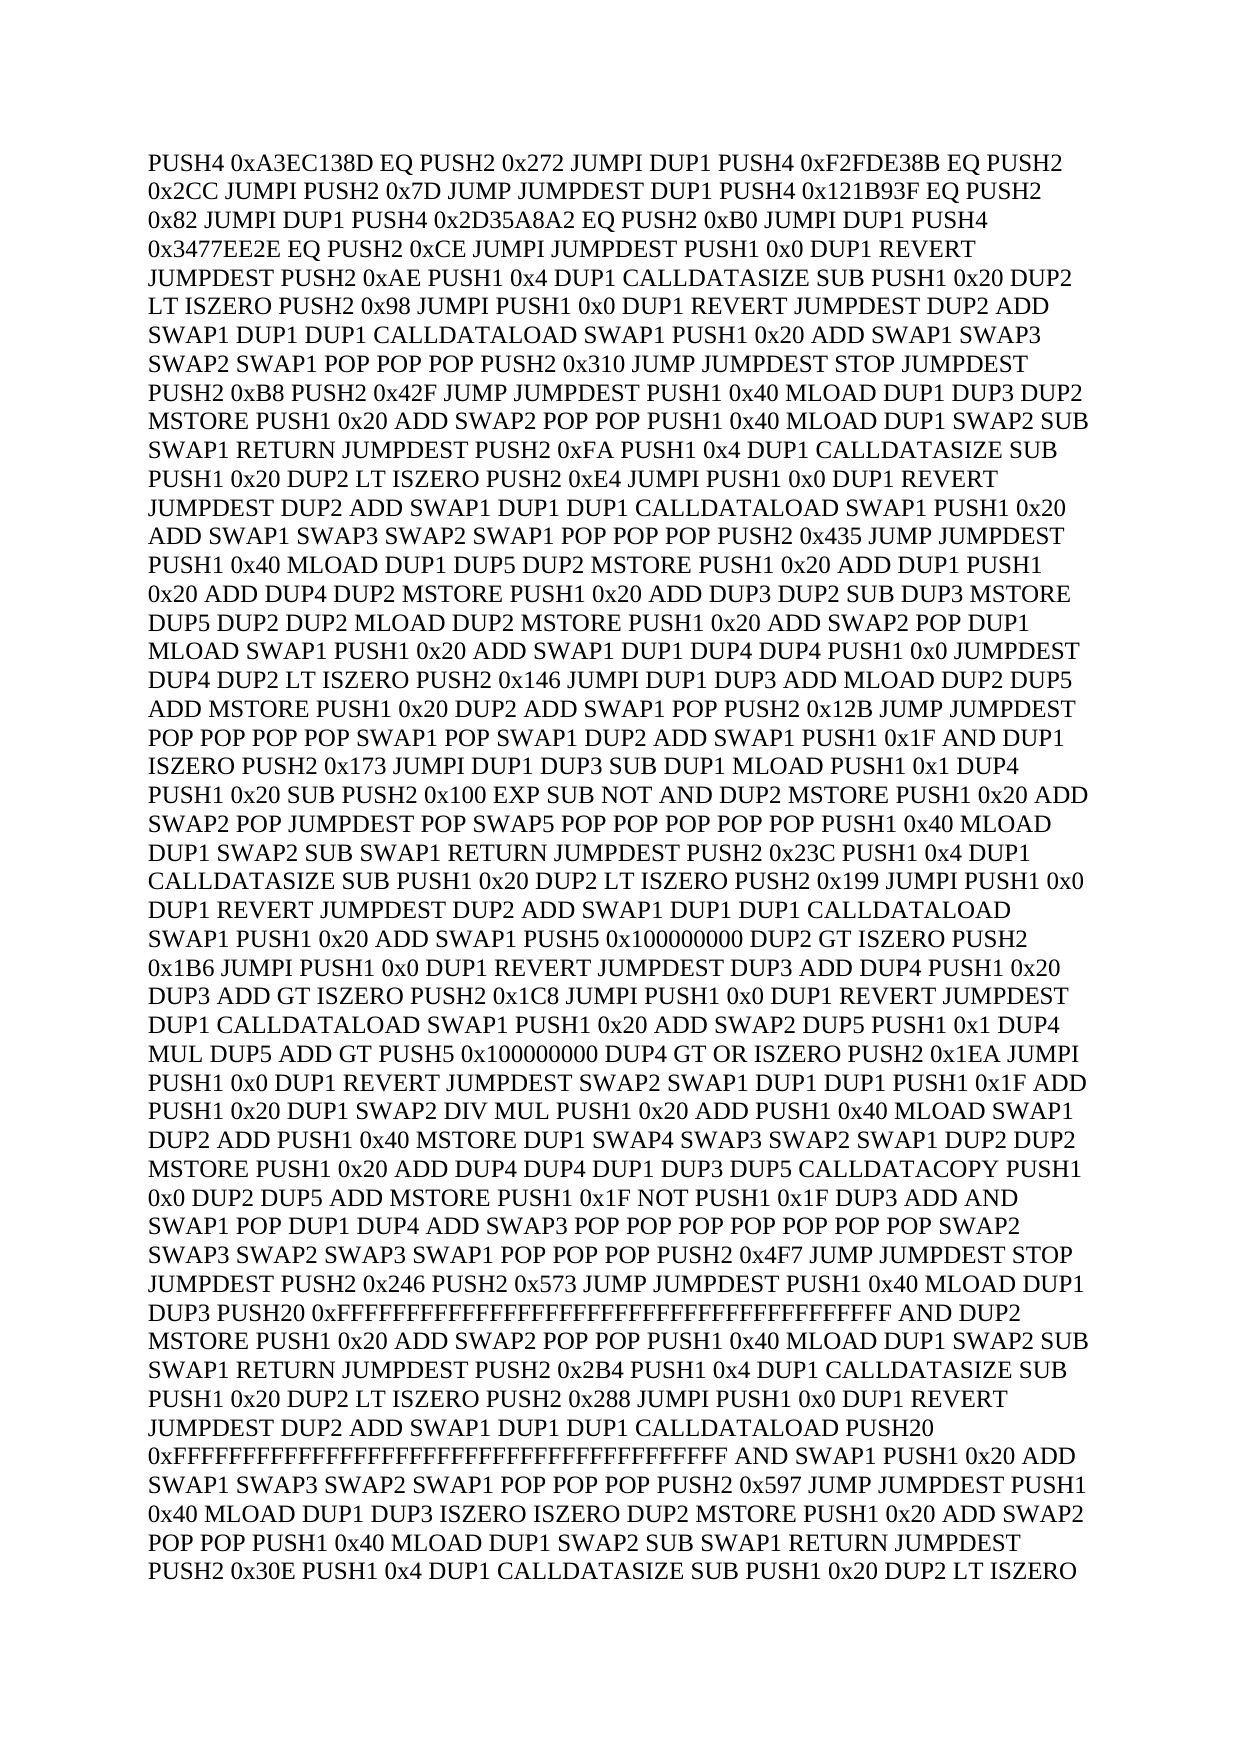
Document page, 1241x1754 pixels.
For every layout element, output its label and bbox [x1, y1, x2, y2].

text [148, 148, 1093, 1585]
